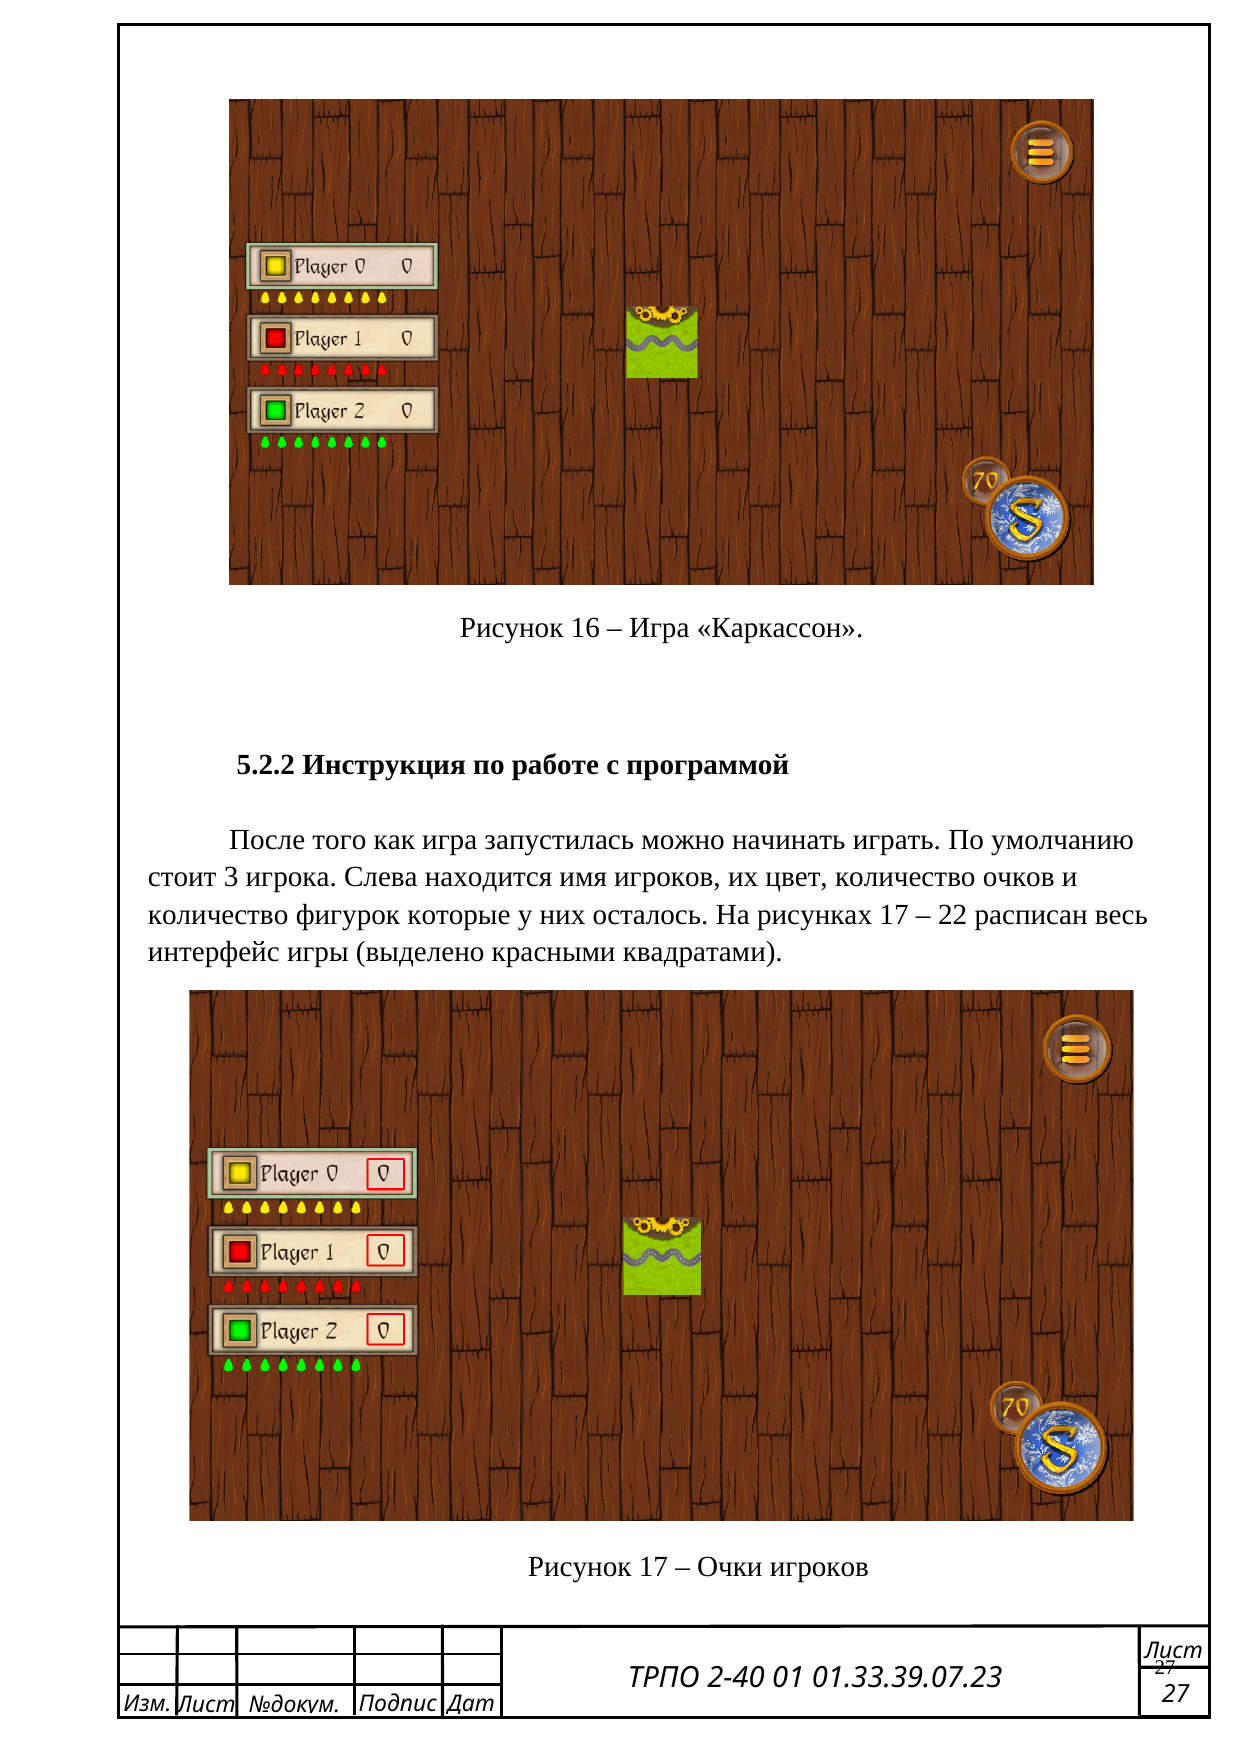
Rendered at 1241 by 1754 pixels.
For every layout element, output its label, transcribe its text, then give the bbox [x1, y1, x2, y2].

text Рисунок 16 – Игра «Каркассон». [148, 610, 1175, 643]
picture [189, 990, 1134, 1521]
picture [229, 99, 1094, 585]
text Рисунок 17 – Очки игроков [148, 1546, 1175, 1583]
text 5.2.2 Инструкция по работе с программой [148, 744, 1175, 782]
text После того как игра запустилась можно начинать играть. По умолчанию стоит 3 игрока. Слева находится имя игроков, их цвет, количество очков и количество фигурок которые у них осталось. На рисунках 17 – 22 расписан весь интерфейс игры (выделено красными квадратами). [148, 819, 1175, 969]
